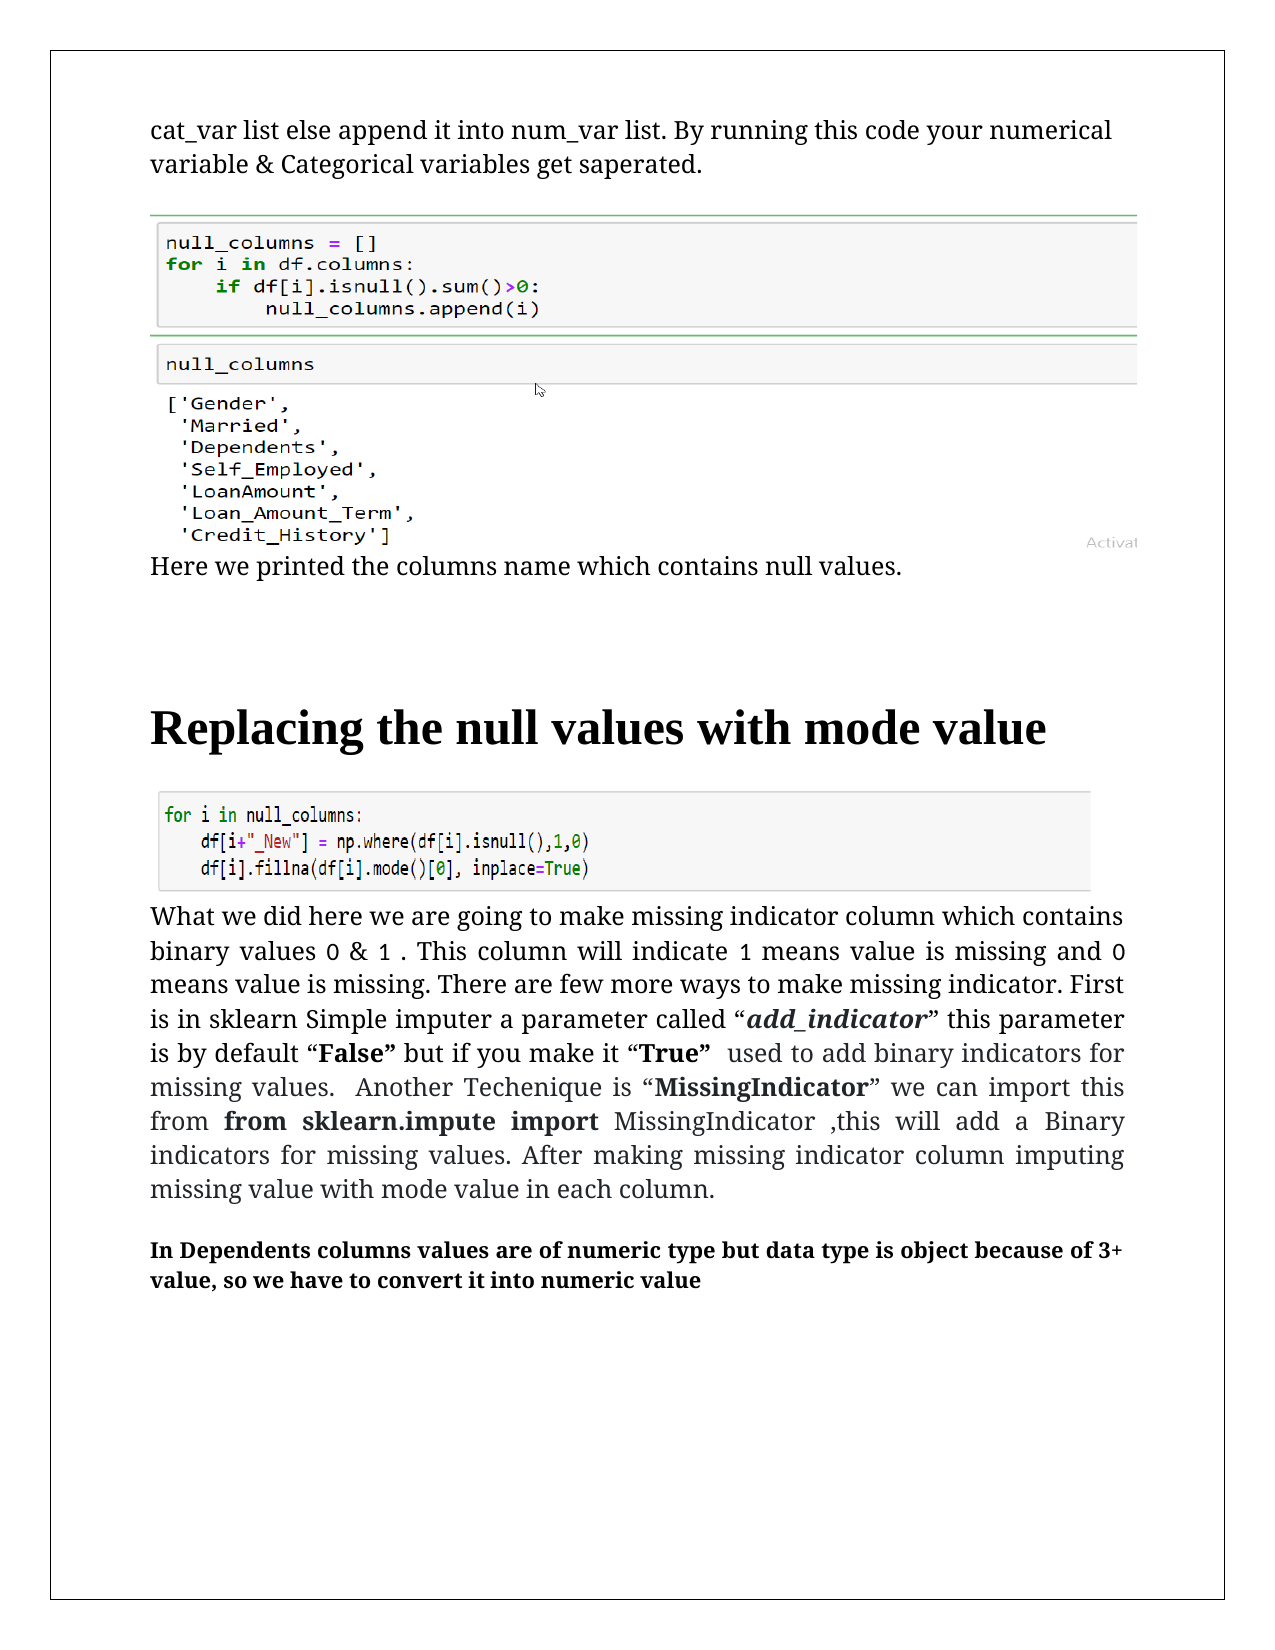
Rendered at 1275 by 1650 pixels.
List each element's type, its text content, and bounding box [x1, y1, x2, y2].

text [150, 112, 1125, 181]
text Replacing the null values with mode value [150, 698, 1125, 756]
text Here we printed the columns name which contains null values. [150, 549, 1125, 583]
text What we did here we are going to make missing indicator column which contains binary values 0 & 1 . This column will indicate 1 means value is missing and 0 means value is missing. There are few more ways to make missing indicator. First is in sklearn Simple imputer a parameter called “add_indicator” this parameter is by default “False” but if you make it “True” used to add binary indicators for missing values. Another Techenique is “MissingIndicator” we can import this from from sklearn.impute import MissingIndicator ,this will add a Binary indicators for missing values. After making missing indicator column imputing missing value with mode value in each column. [150, 899, 1125, 1069]
subtitle In Dependents columns values are of numeric type but data type is object because of 3+ value, so we have to convert it into numeric value [150, 1235, 1125, 1294]
text What we did here we are going to make missing indicator column which contains binary values 0 & 1 . This column will indicate 1 means value is missing and 0 means value is missing. There are few more ways to make missing indicator. First is in sklearn Simple imputer a parameter called “add_indicator” this parameter is by default “False” but if you make it “True” used to add binary indicators for missing values. Another Techenique is “MissingIndicator” we can import this from from sklearn.impute import MissingIndicator ,this will add a Binary indicators for missing values. After making missing indicator column imputing missing value with mode value in each column. [150, 1103, 1125, 1206]
picture [150, 214, 1138, 549]
picture [150, 789, 1091, 899]
